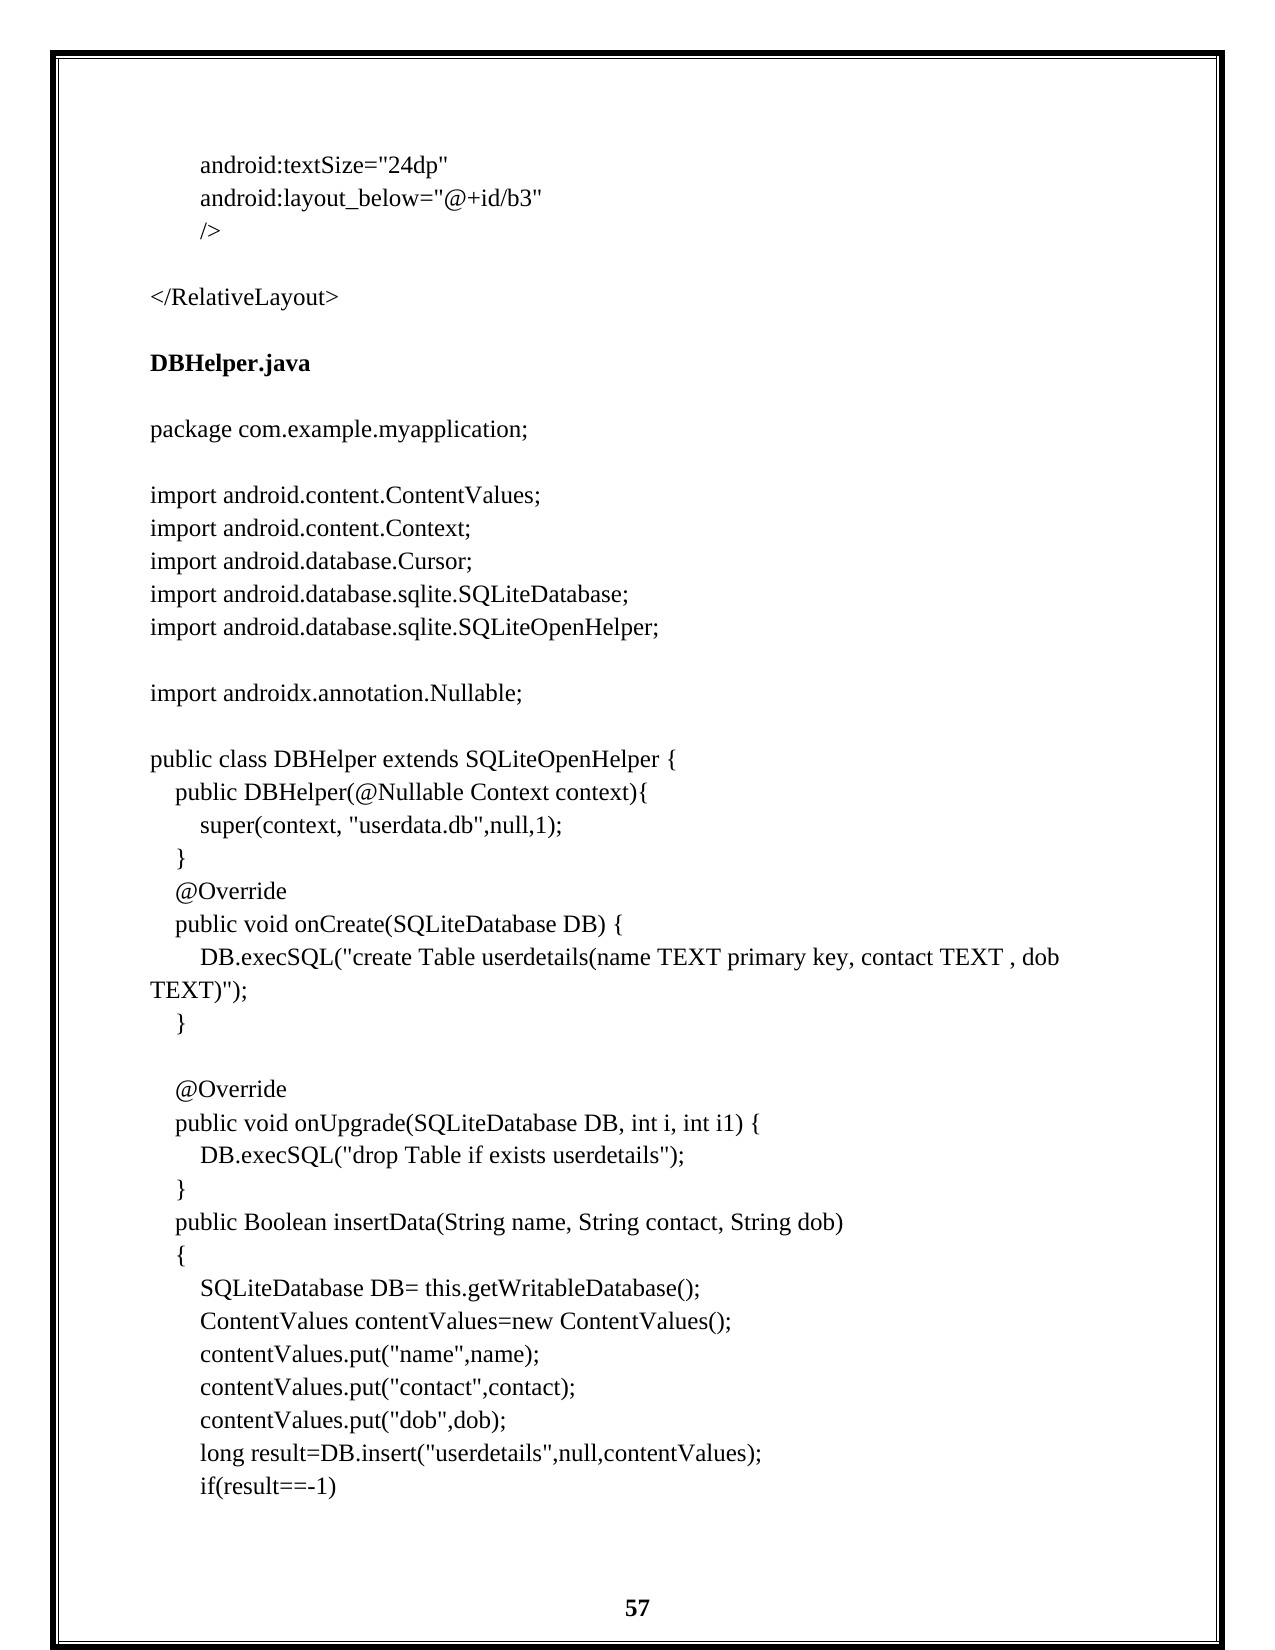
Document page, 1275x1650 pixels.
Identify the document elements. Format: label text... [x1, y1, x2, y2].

text package com.example.myapplication; [150, 414, 1125, 443]
text } [150, 1008, 1125, 1037]
text DB.execSQL("drop Table if exists userdetails"); [150, 1141, 1125, 1169]
text import android.database.sqlite.SQLiteDatabase; [150, 579, 1125, 608]
text SQLiteDatabase DB= this.getWritableDatabase(); [150, 1273, 1125, 1301]
text public void onUpgrade(SQLiteDatabase DB, int i, int i1) { [150, 1108, 1125, 1136]
text contentValues.put("name",name); [150, 1339, 1125, 1367]
text } [150, 843, 1125, 872]
text contentValues.put("dob",dob); [150, 1405, 1125, 1433]
text import android.content.Context; [150, 513, 1125, 542]
text </RelativeLayout> [150, 282, 1125, 311]
text DB.execSQL("create Table userdetails(name TEXT primary key, contact TEXT , dob TEXT)"); [150, 942, 1125, 1004]
text /> [150, 216, 1125, 245]
text import android.content.ContentValues; [150, 480, 1125, 509]
text android:layout_below="@+id/b3" [150, 183, 1125, 212]
text long result=DB.insert("userdetails",null,contentValues); [150, 1438, 1125, 1467]
text import android.database.sqlite.SQLiteOpenHelper; [150, 612, 1125, 641]
text import android.database.Cursor; [150, 546, 1125, 575]
text @Override [150, 876, 1125, 905]
text import androidx.annotation.Nullable; [150, 678, 1125, 707]
text { [150, 1240, 1125, 1268]
text public Boolean insertData(String name, String contact, String dob) [150, 1207, 1125, 1235]
text if(result==-1) [150, 1471, 1125, 1499]
text @Override [150, 1074, 1125, 1103]
text android:textSize="24dp" [150, 150, 1125, 179]
text public void onCreate(SQLiteDatabase DB) { [150, 909, 1125, 938]
text public DBHelper(@Nullable Context context){ [150, 777, 1125, 806]
text DBHelper.java [150, 348, 1125, 377]
text super(context, "userdata.db",null,1); [150, 810, 1125, 839]
text public class DBHelper extends SQLiteOpenHelper { [150, 744, 1125, 773]
text ContentValues contentValues=new ContentValues(); [150, 1306, 1125, 1334]
text } [150, 1174, 1125, 1202]
text contentValues.put("contact",contact); [150, 1372, 1125, 1401]
